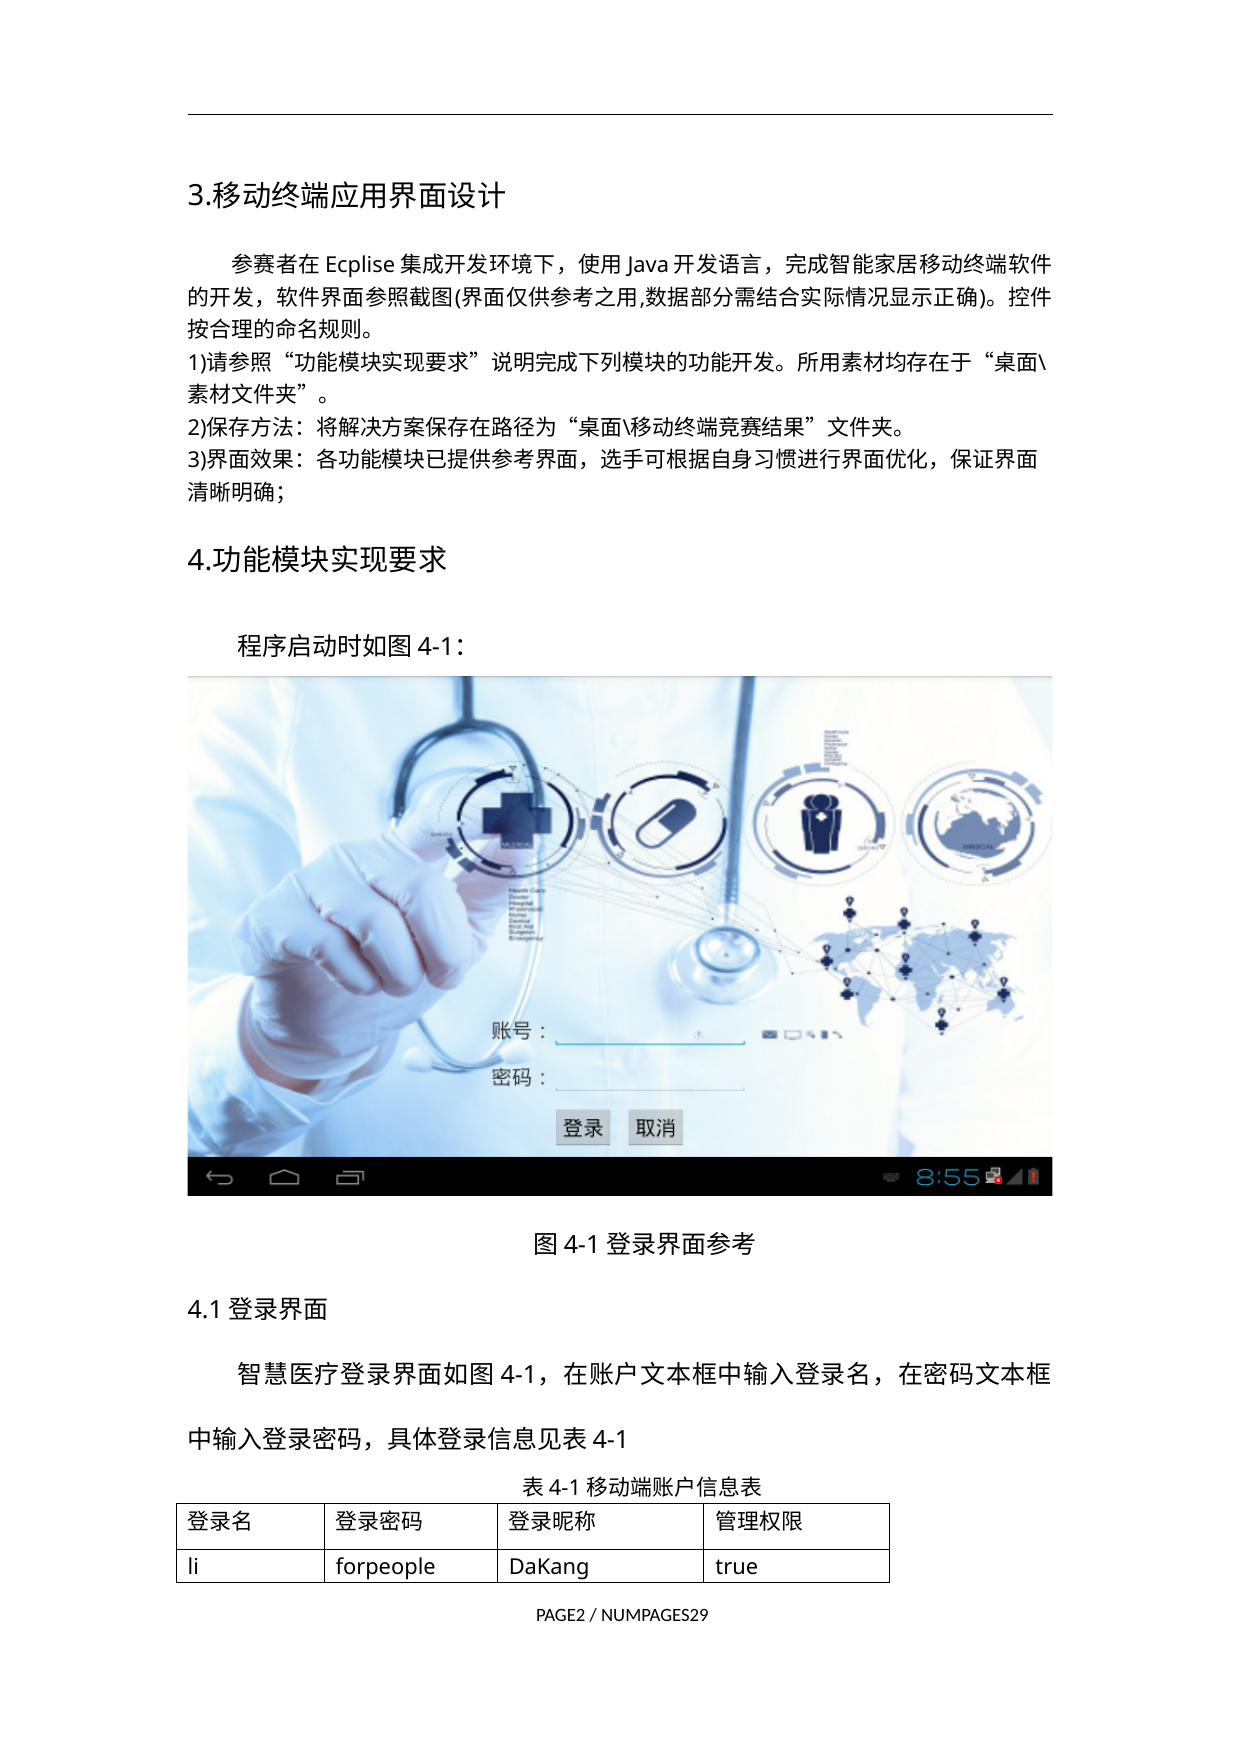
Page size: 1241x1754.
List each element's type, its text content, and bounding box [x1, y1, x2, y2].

text 2)保存方法：将解决方案保存在路径为“桌面\移动终端竞赛结果”文件夹。 [187, 409, 1053, 442]
table_header 管理权限 [704, 1504, 889, 1548]
text 程序启动时如图4-1： [187, 612, 1053, 676]
picture [187, 676, 1053, 1196]
table_header 登录名 [177, 1504, 324, 1548]
text 3)界面效果：各功能模块已提供参考界面，选手可根据自身习惯进行界面优化，保证界面清晰明确； [187, 442, 1053, 507]
table_cell li [177, 1550, 324, 1582]
table_cell DaKang [498, 1550, 703, 1582]
text 1)请参照“功能模块实现要求”说明完成下列模块的功能开发。所用素材均存在于“桌面\素材文件夹”。 [187, 344, 1053, 409]
text 智慧医疗登录界面如图4-1，在账户文本框中输入登录名，在密码文本框中输入登录密码，具体登录信息见表4-1 [187, 1340, 1053, 1470]
table_cell forpeople [325, 1550, 497, 1582]
table_header 登录昵称 [498, 1504, 703, 1548]
text 4.功能模块实现要求 [187, 523, 1053, 588]
text 参赛者在Ecplise集成开发环境下，使用Java开发语言，完成智能家居移动终端软件的开发，软件界面参照截图(界面仅供参考之用,数据部分需结合实际情况显示正确)。控件按合理的命名规则。 [187, 247, 1053, 344]
table_cell true [704, 1550, 889, 1582]
table_header 登录密码 [325, 1504, 497, 1548]
text 4.1登录界面 [187, 1275, 1053, 1340]
text 表4-1 移动端账户信息表 [187, 1470, 1053, 1502]
text 3.移动终端应用界面设计 [187, 158, 1053, 223]
text 图4-1 登录界面参考 [187, 1210, 1053, 1275]
